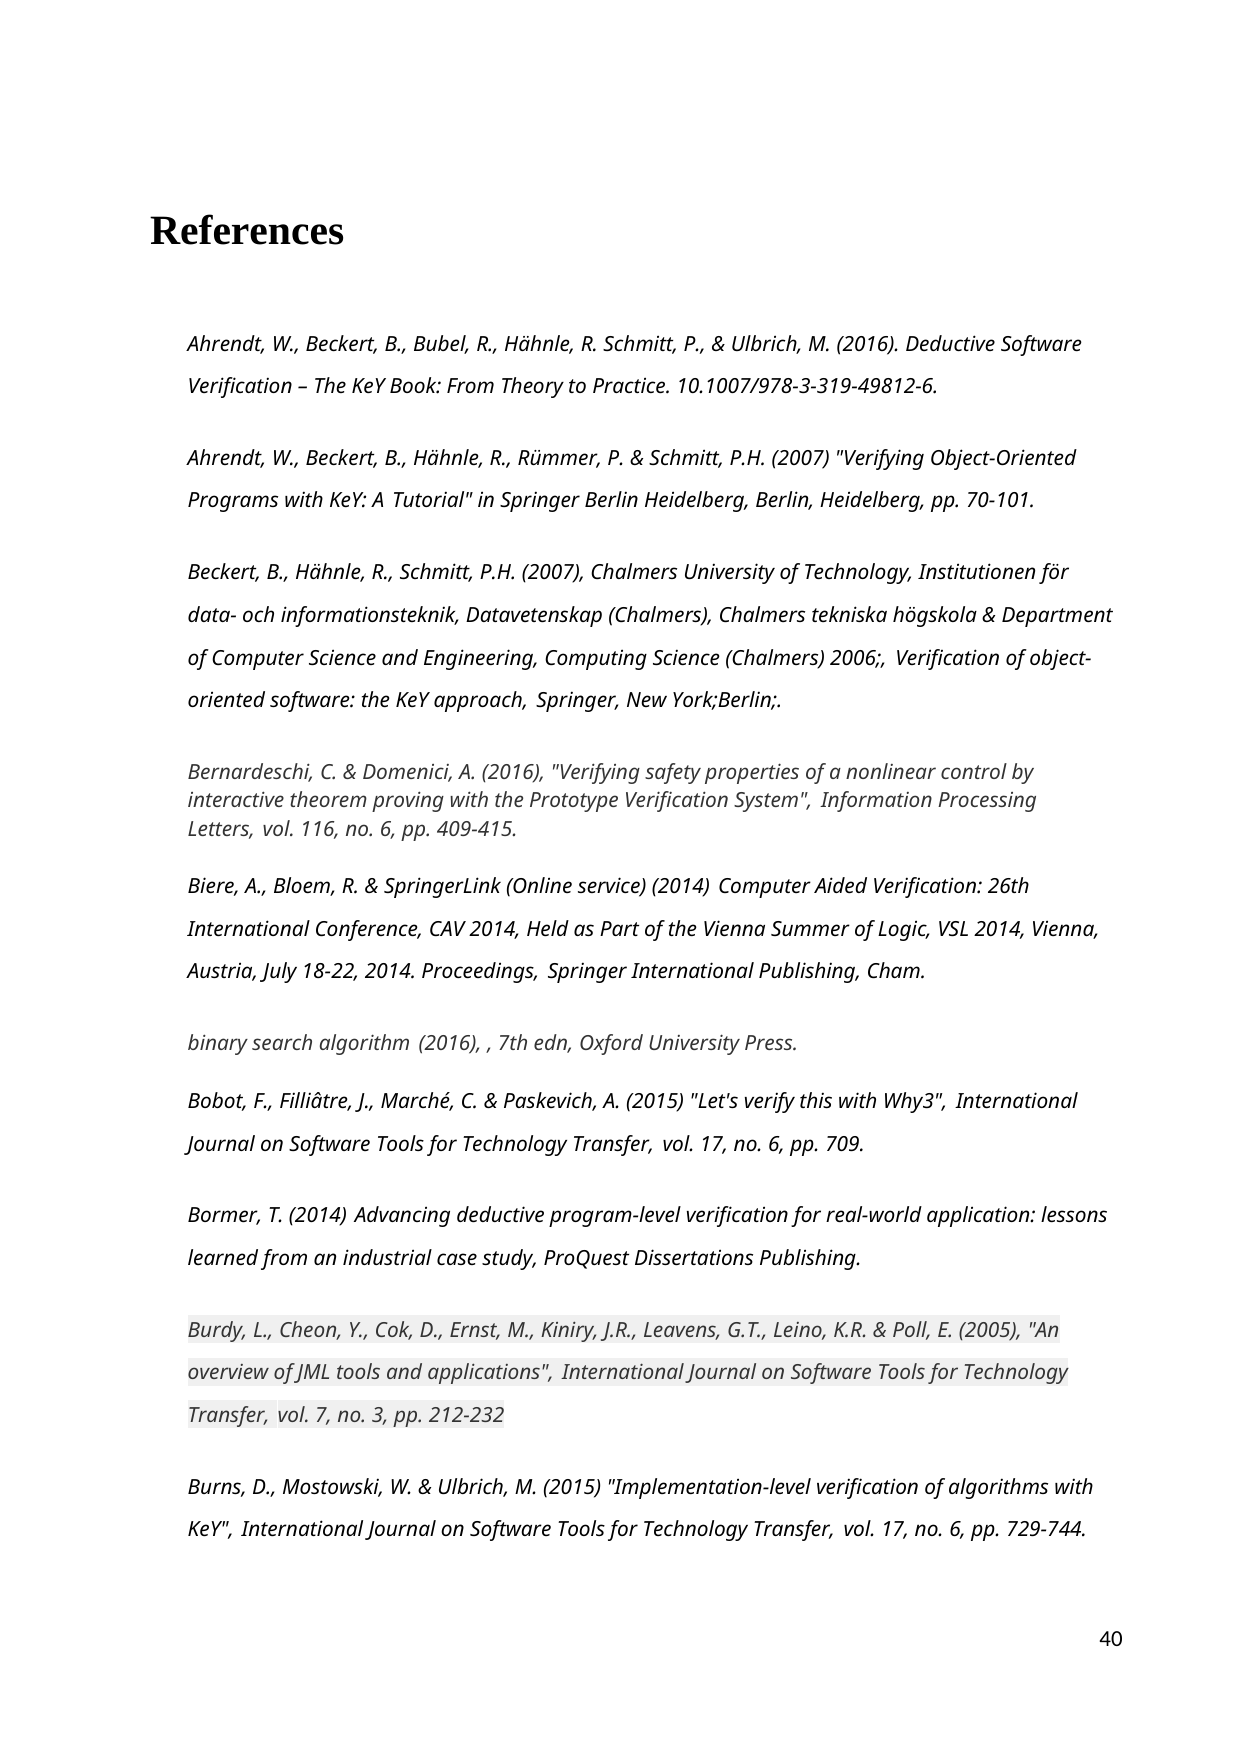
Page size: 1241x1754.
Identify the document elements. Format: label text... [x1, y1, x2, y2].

text Ahrendt, W., Beckert, B., Bubel, R., Hähnle, R. Schmitt, P., & Ulbrich, M. (2016). Deductive Software Verification – The KeY Book: From Theory to Practice. 10.1007/978-3-319-49812-6. [187, 329, 1122, 400]
text Burdy, L., Cheon, Y., Cok, D., Ernst, M., Kiniry, J.R., Leavens, G.T., Leino, K.R. & Poll, E. (2005), "An overview of JML tools and applications", International Journal on Software Tools for Technology Transfer, vol. 7, no. 3, pp. 212-232 [187, 1315, 1122, 1428]
text Biere, A., Bloem, R. & SpringerLink (Online service) (2014) Computer Aided Verification: 26th International Conference, CAV 2014, Held as Part of the Vienna Summer of Logic, VSL 2014, Vienna, Austria, July 18-22, 2014. Proceedings, Springer International Publishing, Cham. [187, 871, 1122, 985]
text Ahrendt, W., Beckert, B., Hähnle, R., Rümmer, P. & Schmitt, P.H. (2007) "Verifying Object-Oriented Programs with KeY: A Tutorial" in Springer Berlin Heidelberg, Berlin, Heidelberg, pp. 70-101. [187, 443, 1122, 514]
text binary search algorithm (2016), , 7th edn, Oxford University Press. [187, 1028, 1122, 1057]
text Bormer, T. (2014) Advancing deductive program-level verification for real-world application: lessons learned from an industrial case study, ProQuest Dissertations Publishing. [187, 1200, 1122, 1271]
text Bobot, F., Filliâtre, J., Marché, C. & Paskevich, A. (2015) "Let's verify this with Why3", International Journal on Software Tools for Technology Transfer, vol. 17, no. 6, pp. 709. [187, 1086, 1122, 1157]
text Burns, D., Mostowski, W. & Ulbrich, M. (2015) "Implementation-level verification of algorithms with KeY", International Journal on Software Tools for Technology Transfer, vol. 17, no. 6, pp. 729-744. [187, 1472, 1122, 1543]
text Bernardeschi, C. & Domenici, A. (2016), "Verifying safety properties of a nonlinear control by interactive theorem proving with the Prototype Verification System", Information Processing Letters, vol. 116, no. 6, pp. 409-415. [187, 757, 1122, 842]
text Beckert, B., Hähnle, R., Schmitt, P.H. (2007), Chalmers University of Technology, Institutionen för data- och informationsteknik, Datavetenskap (Chalmers), Chalmers tekniska högskola & Department of Computer Science and Engineering, Computing Science (Chalmers) 2006;, Verification of object-oriented software: the KeY approach, Springer, New York;Berlin;. [187, 557, 1122, 714]
subtitle References [150, 205, 1122, 253]
